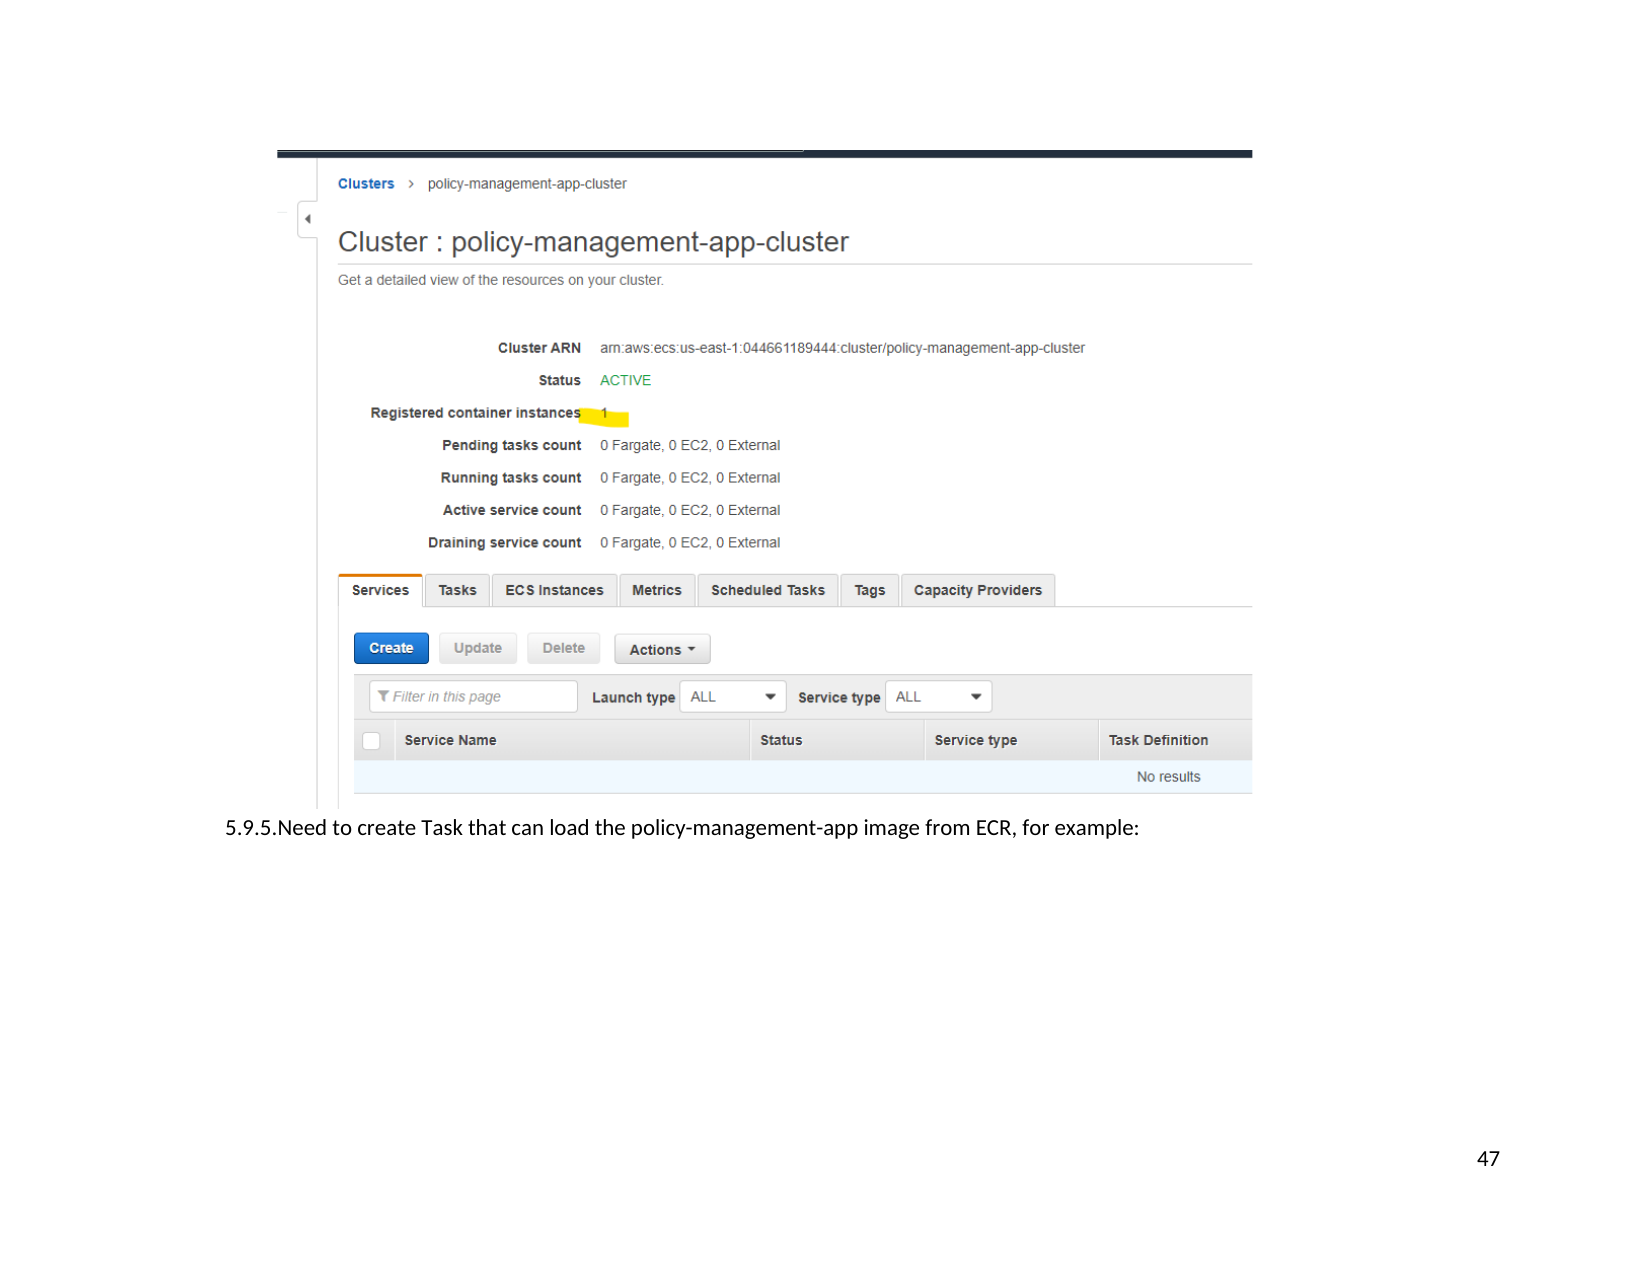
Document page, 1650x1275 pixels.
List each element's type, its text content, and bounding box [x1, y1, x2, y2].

picture [277, 150, 1253, 809]
list Need to create Task that can load the policy-management-app image from ECR, for example: [225, 813, 1500, 841]
